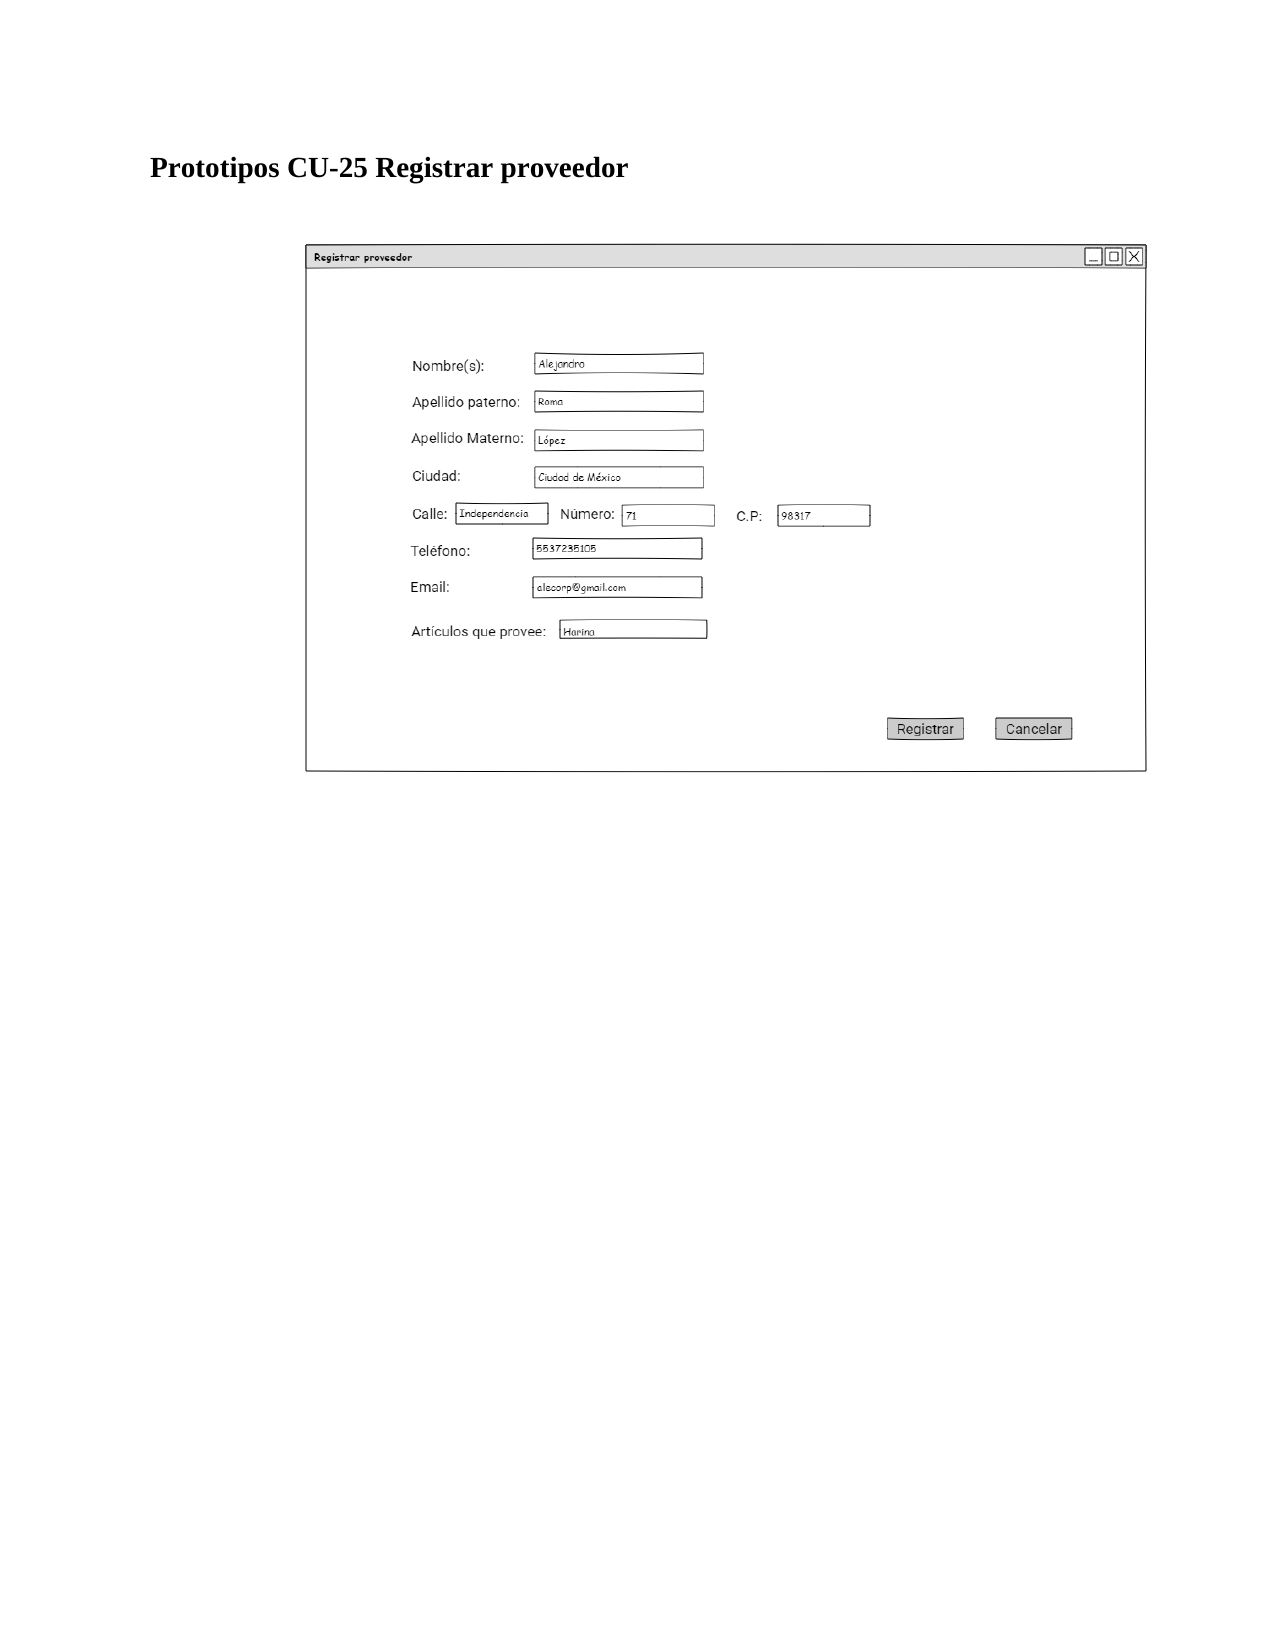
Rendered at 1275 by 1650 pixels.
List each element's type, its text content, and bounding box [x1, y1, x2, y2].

subtitle Prototipos CU-25 Registrar proveedor [150, 150, 1125, 183]
picture [150, 213, 1275, 825]
